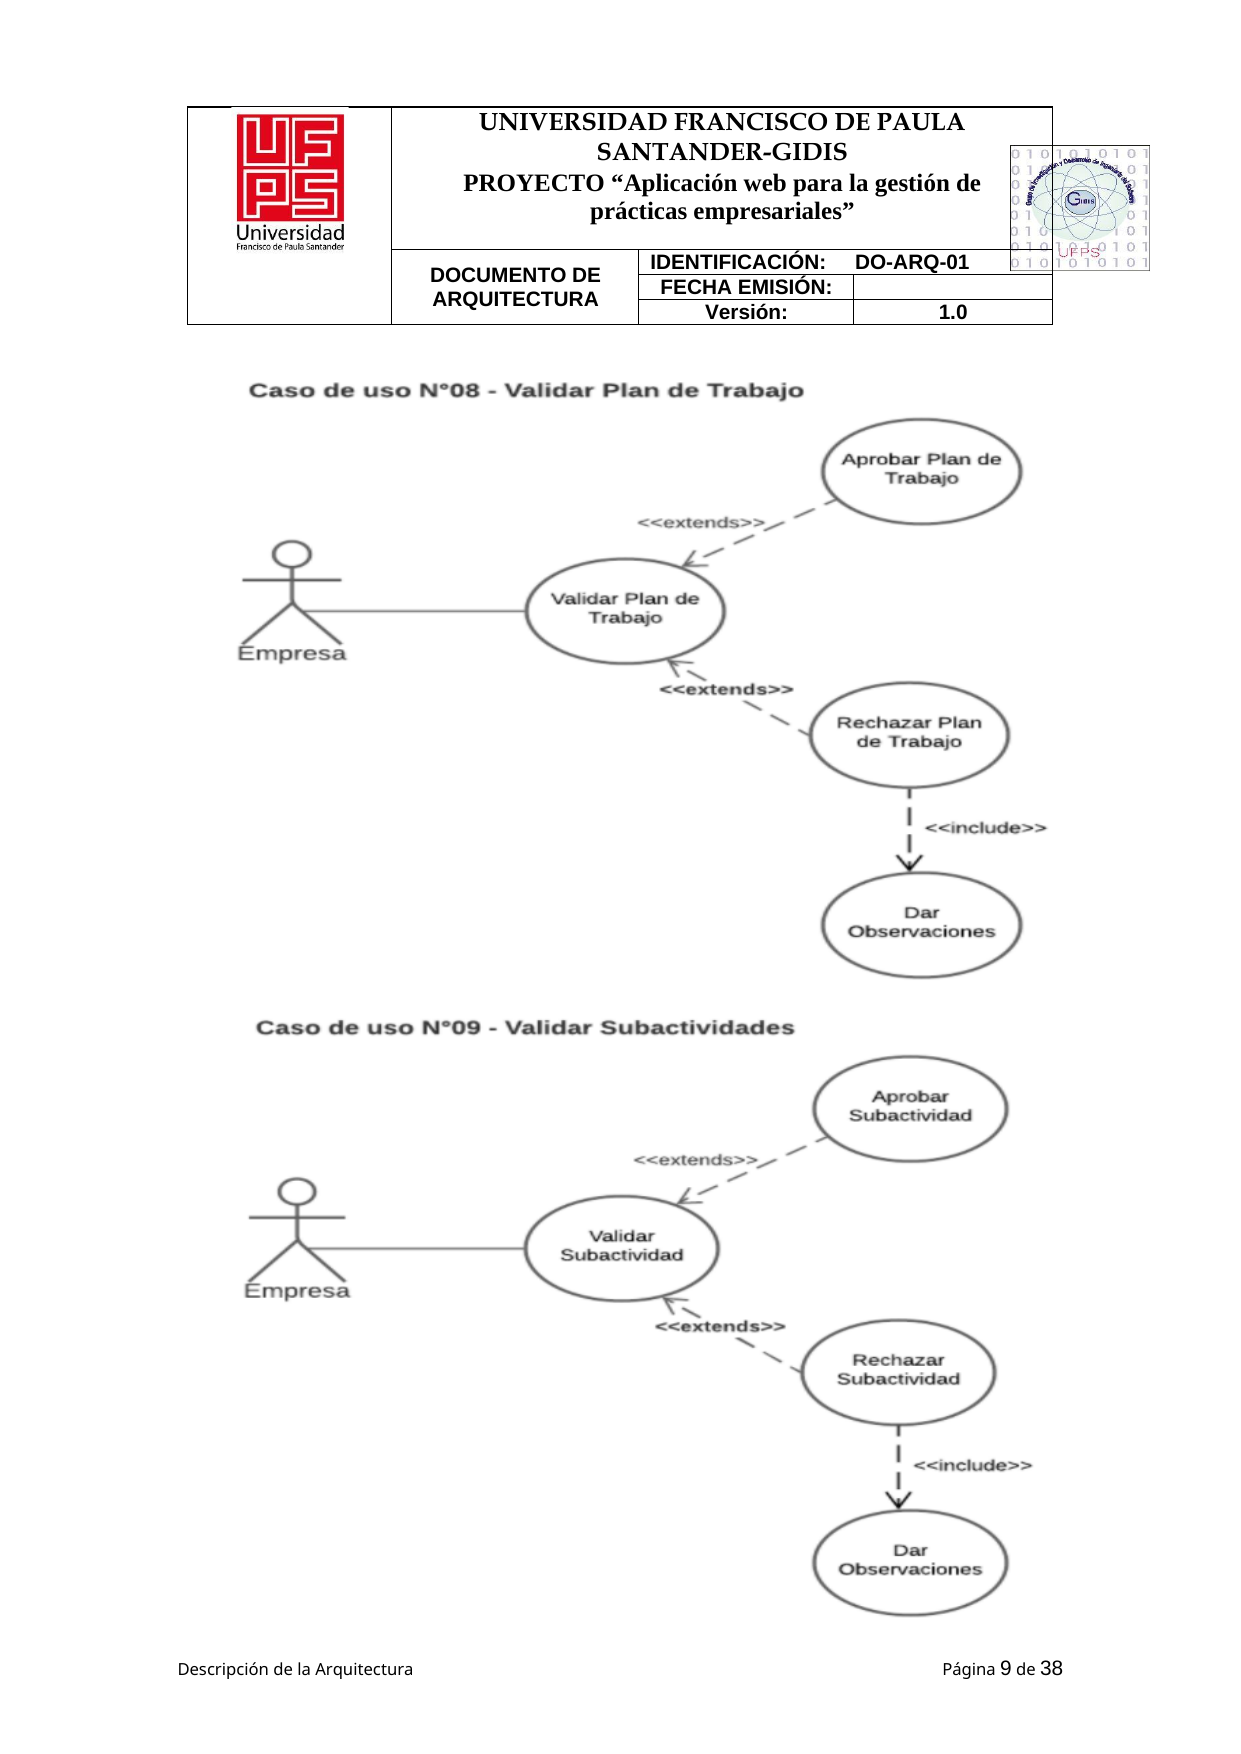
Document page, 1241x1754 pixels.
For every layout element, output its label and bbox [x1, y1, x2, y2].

picture [177, 367, 1063, 981]
picture [231, 107, 349, 255]
picture [1010, 250, 1052, 272]
picture [1010, 145, 1052, 249]
picture [177, 1014, 1064, 1620]
picture [1053, 145, 1151, 272]
